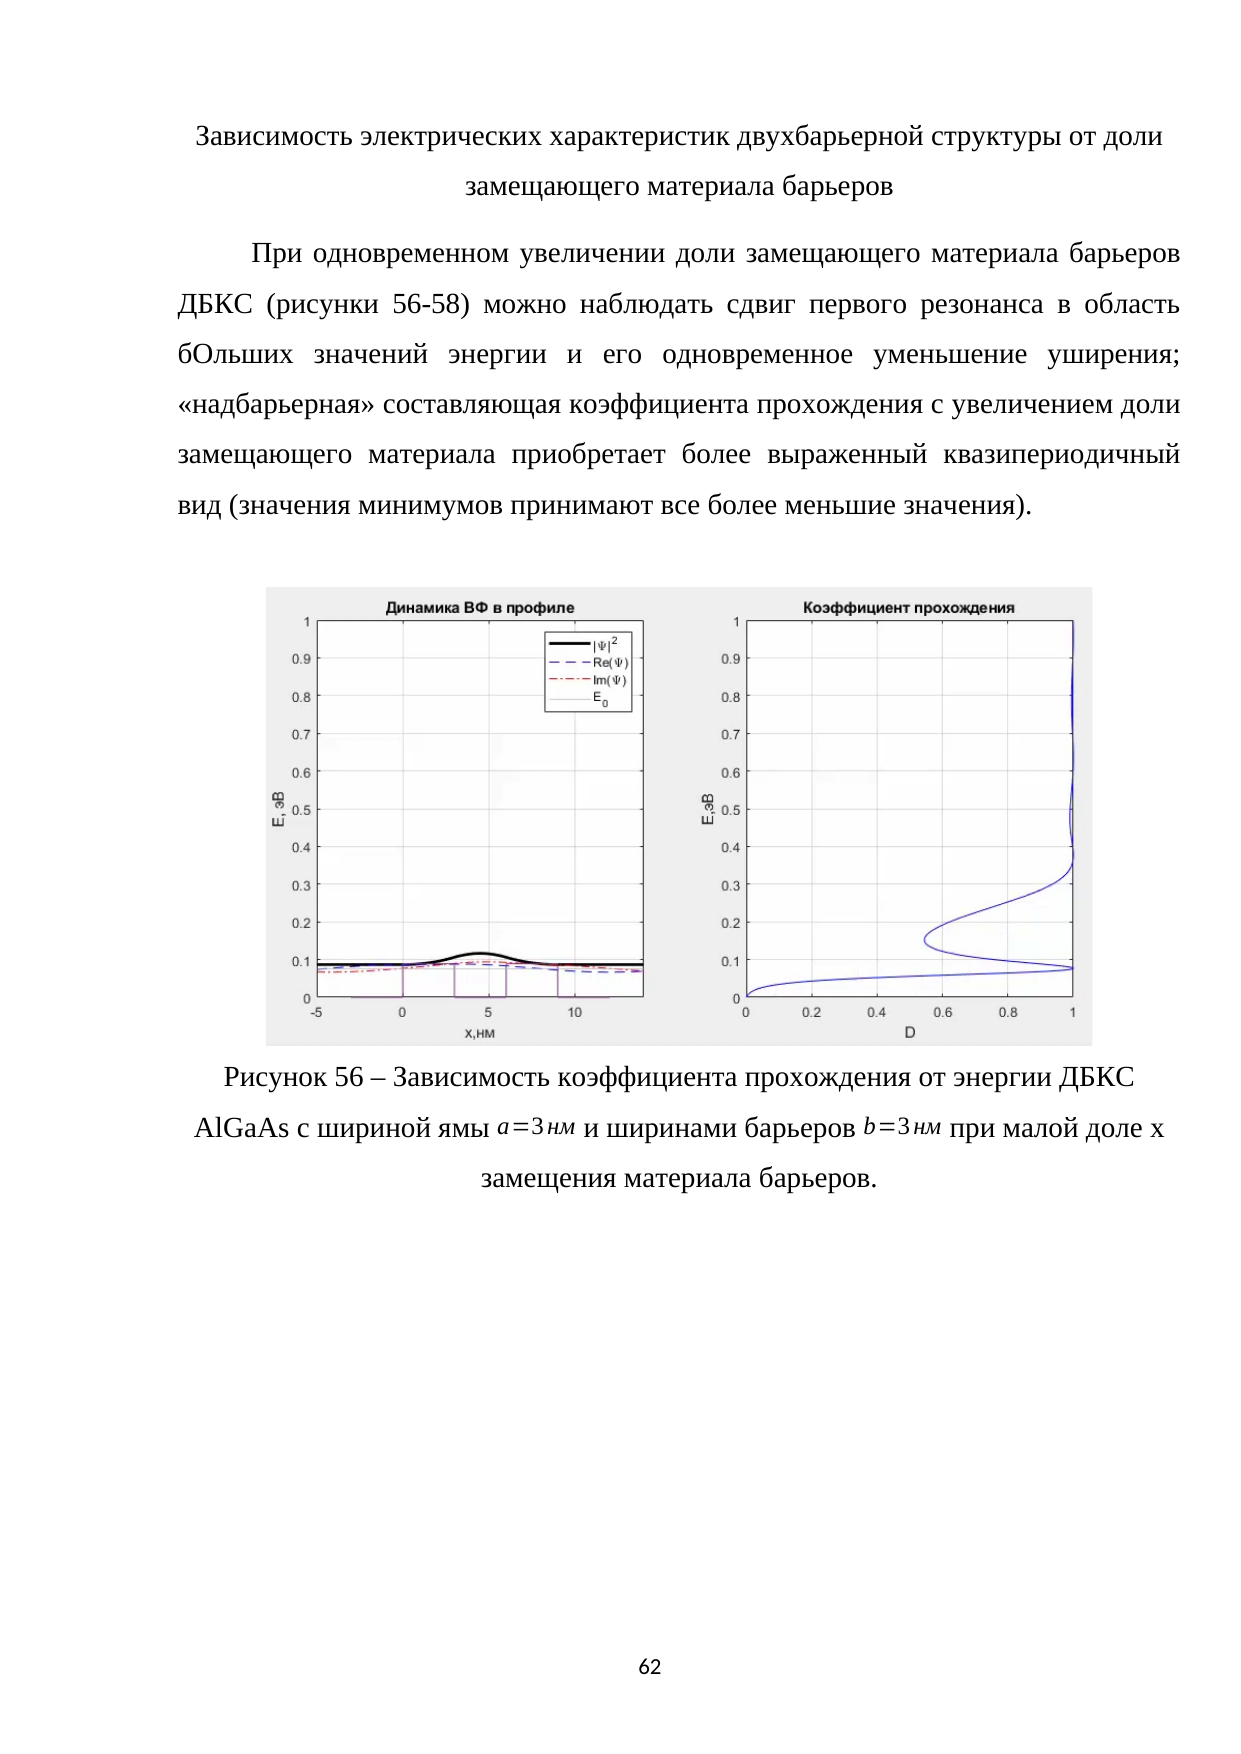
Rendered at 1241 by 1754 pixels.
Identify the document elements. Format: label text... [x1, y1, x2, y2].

text Рисунок 56 – Зависимость коэффициента прохождения от энергии ДБКС AlGaAs с шириной ямы и ширинами барьеров при малой доле х замещения материала барьеров. [177, 1059, 1181, 1193]
text Зависимость электрических характеристик двухбарьерной структуры от доли замещающего материала барьеров [177, 118, 1181, 202]
picture [265, 587, 1093, 1046]
text При одновременном увеличении доли замещающего материала барьеров ДБКС (рисунки 56-58) можно наблюдать сдвиг первого резонанса в область бОльших значений энергии и его одновременное уменьшение уширения; «надбарьерная» составляющая коэффициента прохождения с увеличением доли замещающего материала приобретает более выраженный квазипериодичный вид (значения минимумов принимают все более меньшие значения). [177, 235, 1181, 521]
